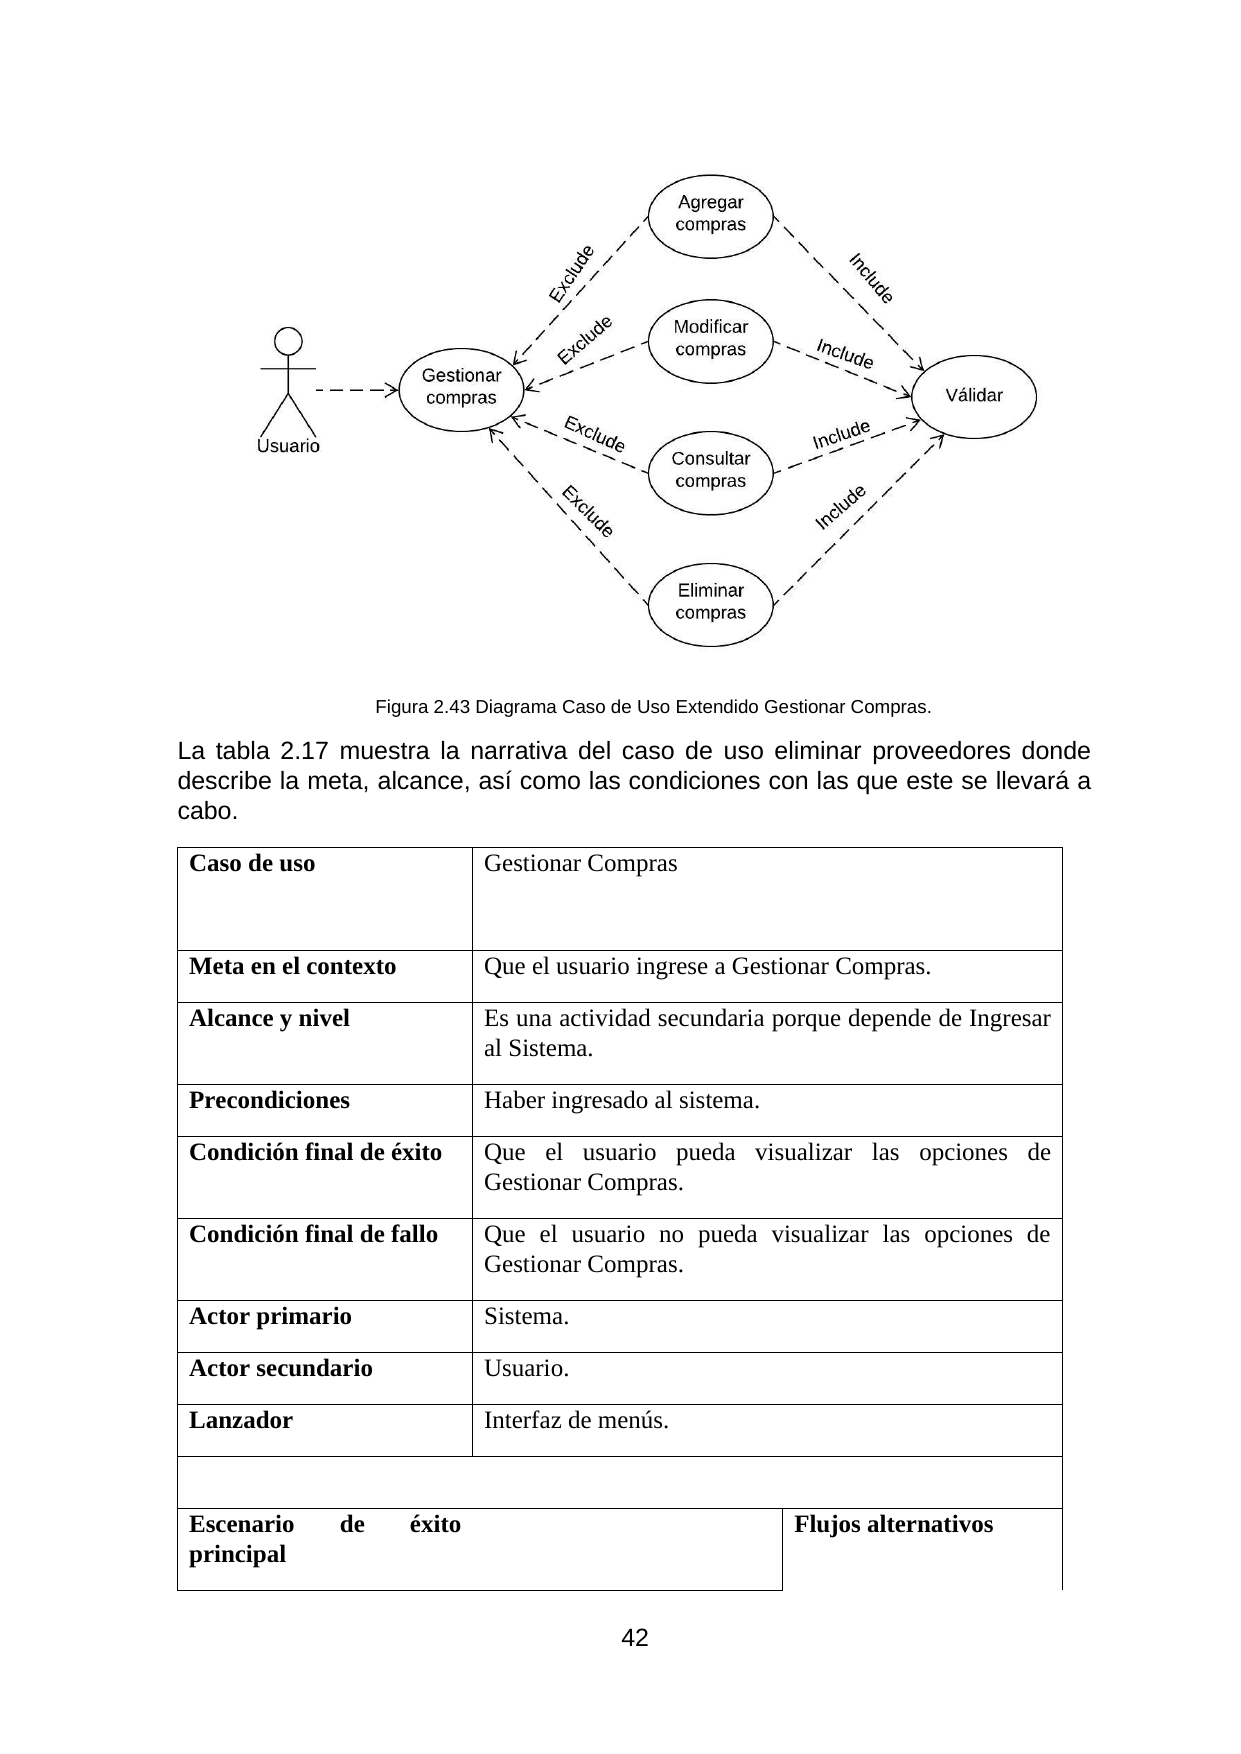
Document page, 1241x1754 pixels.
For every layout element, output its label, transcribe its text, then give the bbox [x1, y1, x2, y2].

table_cell Es una actividad secundaria porque depende de Ingresar al Sistema. [473, 1003, 1062, 1084]
table_cell Sistema. [473, 1301, 1062, 1352]
table_cell Haber ingresado al sistema. [473, 1085, 1062, 1136]
table_cell Lanzador [178, 1405, 472, 1456]
picture [177, 147, 1063, 674]
table_cell Condición final de éxito [178, 1137, 472, 1218]
table_header Gestionar Compras [473, 848, 1062, 950]
table_cell Actor primario [178, 1301, 472, 1352]
table_cell Alcance y nivel [178, 1003, 472, 1084]
text Figura 2.43 Diagrama Caso de Uso Extendido Gestionar Compras. [215, 696, 1092, 717]
table_cell Usuario. [473, 1353, 1062, 1404]
table_header Caso de uso [178, 848, 472, 950]
table_cell [178, 1457, 1062, 1508]
table_cell Flujos alternativos [783, 1509, 1062, 1590]
table_cell Escenario de éxito principal [178, 1509, 473, 1590]
table_cell Interfaz de menús. [473, 1405, 1062, 1456]
table_cell Actor secundario [178, 1353, 472, 1404]
table_cell Condición final de fallo [178, 1219, 472, 1300]
text La tabla 2.17 muestra la narrativa del caso de uso eliminar proveedores donde describe la meta, alcance, así como las condiciones con las que este se llevará a cabo. [177, 736, 1092, 825]
table_cell Precondiciones [178, 1085, 472, 1136]
table_cell Que el usuario pueda visualizar las opciones de Gestionar Compras. [473, 1137, 1062, 1218]
table_cell Que el usuario ingrese a Gestionar Compras. [473, 951, 1062, 1002]
table_cell Que el usuario no pueda visualizar las opciones de Gestionar Compras. [473, 1219, 1062, 1300]
table_cell [473, 1509, 782, 1590]
table_cell Meta en el contexto [178, 951, 472, 1002]
